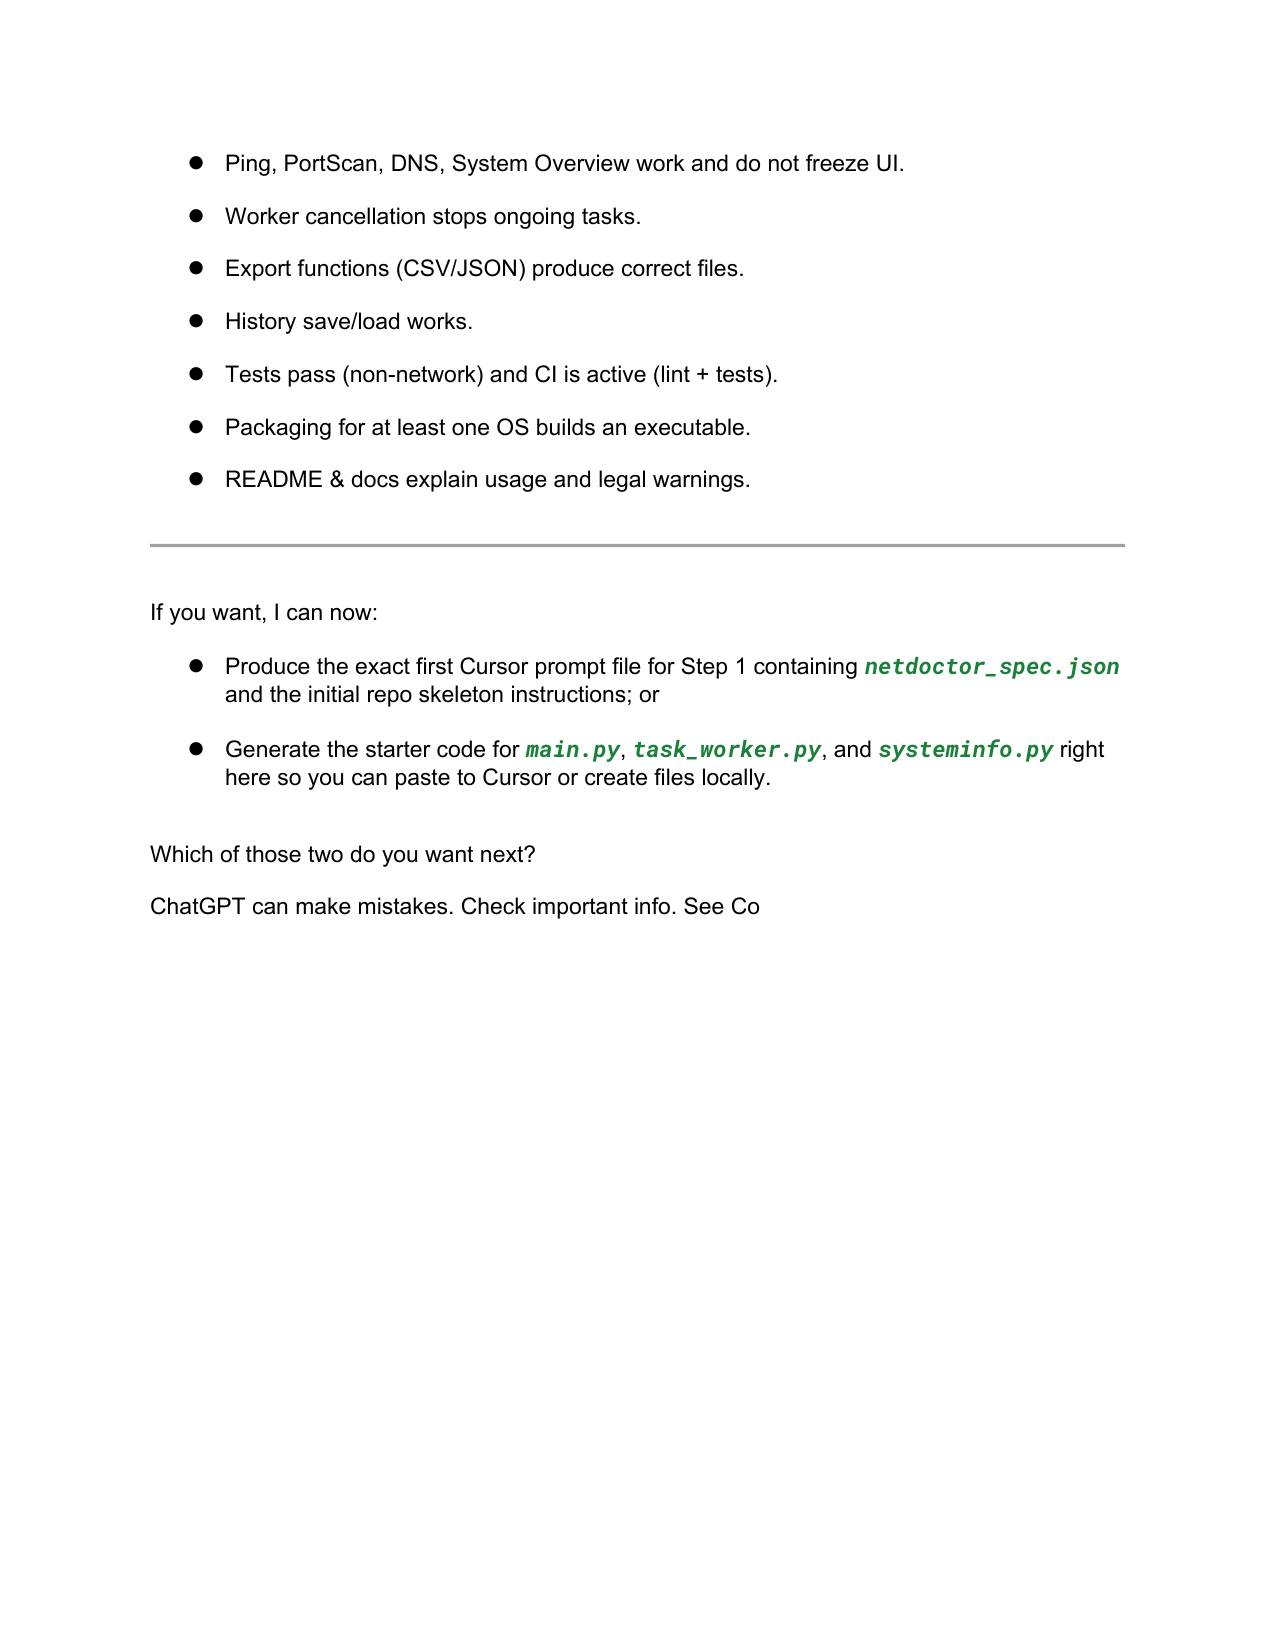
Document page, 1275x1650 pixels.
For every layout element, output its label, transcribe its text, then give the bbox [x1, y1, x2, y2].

list Tests pass (non-network) and CI is active (lint + tests). [187, 361, 1125, 413]
list Export functions (CSV/JSON) produce correct files. [187, 255, 1125, 308]
text If you want, I can now: [150, 599, 1125, 626]
list Worker cancellation stops ongoing tasks. [187, 203, 1125, 255]
list Produce the exact first Cursor prompt file for Step 1 containing netdoctor_spec.json and the initial repo skeleton instructions; or [187, 651, 1125, 733]
list Packaging for at least one OS builds an executable. [187, 413, 1125, 466]
text ChatGPT can make mistakes. Check important info. See Co [150, 893, 1125, 919]
list Ping, PortScan, DNS, System Overview work and do not freeze UI. [187, 150, 1125, 203]
list Generate the starter code for main.py, task_worker.py, and systeminfo.py right here so you can paste to Cursor or create files locally. [187, 733, 1125, 816]
list README & docs explain usage and legal warnings. [187, 466, 1125, 519]
text Which of those two do you want next? [150, 841, 1125, 868]
list History save/load works. [187, 308, 1125, 361]
